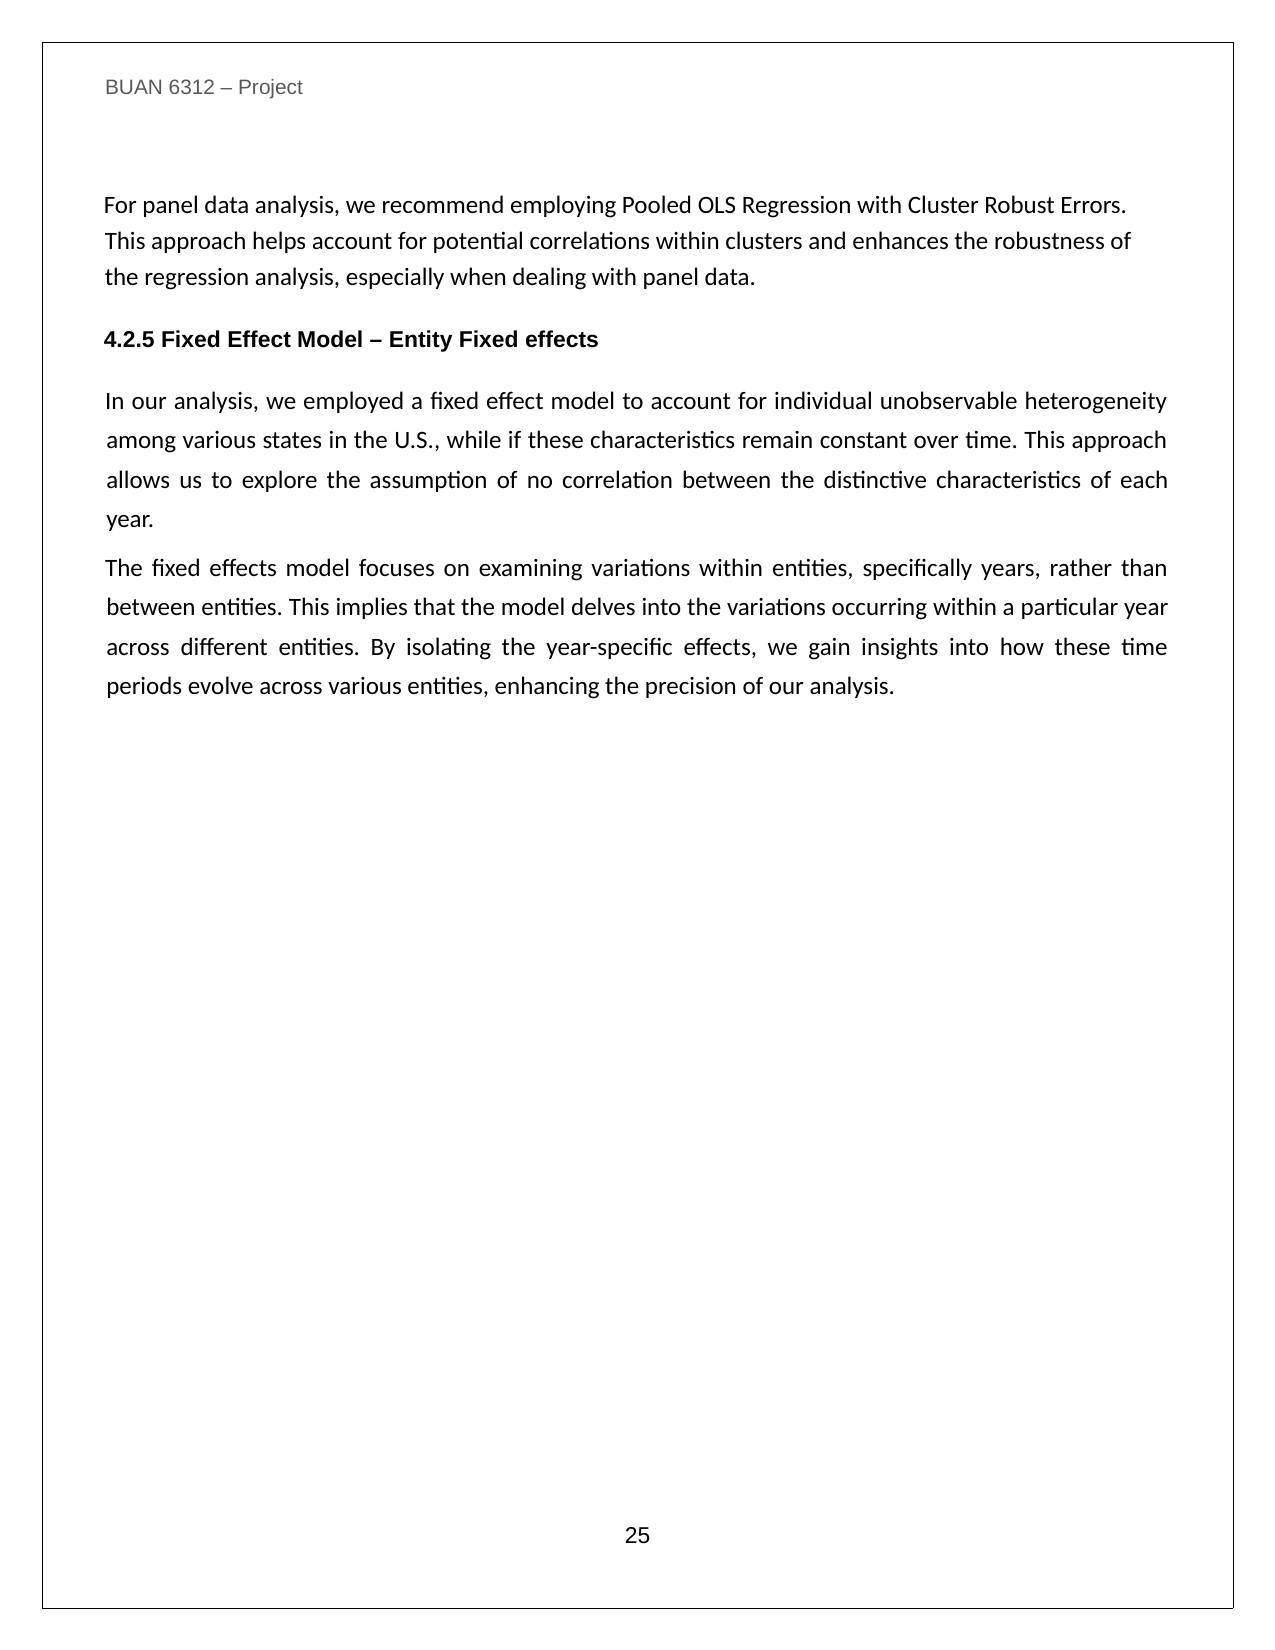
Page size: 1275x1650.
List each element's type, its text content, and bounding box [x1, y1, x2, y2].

text For panel data analysis, we recommend employing Pooled OLS Regression with Cluster Robust Errors. This approach helps account for potential correlations within clusters and enhances the robustness of the regression analysis, especially when dealing with panel data. [103, 189, 1170, 292]
text 4.2.5 Fixed Effect Model – Entity Fixed effects [103, 326, 1170, 352]
text In our analysis, we employed a fixed effect model to account for individual unobservable heterogeneity among various states in the U.S., while if these characteristics remain constant over time. This approach allows us to explore the assumption of no correlation between the distinctive characteristics of each year. [105, 385, 1169, 534]
text The fixed effects model focuses on examining variations within entities, specifically years, rather than between entities. This implies that the model delves into the variations occurring within a particular year across different entities. By isolating the year-specific effects, we gain insights into how these time periods evolve across various entities, enhancing the precision of our analysis. [105, 552, 1169, 701]
